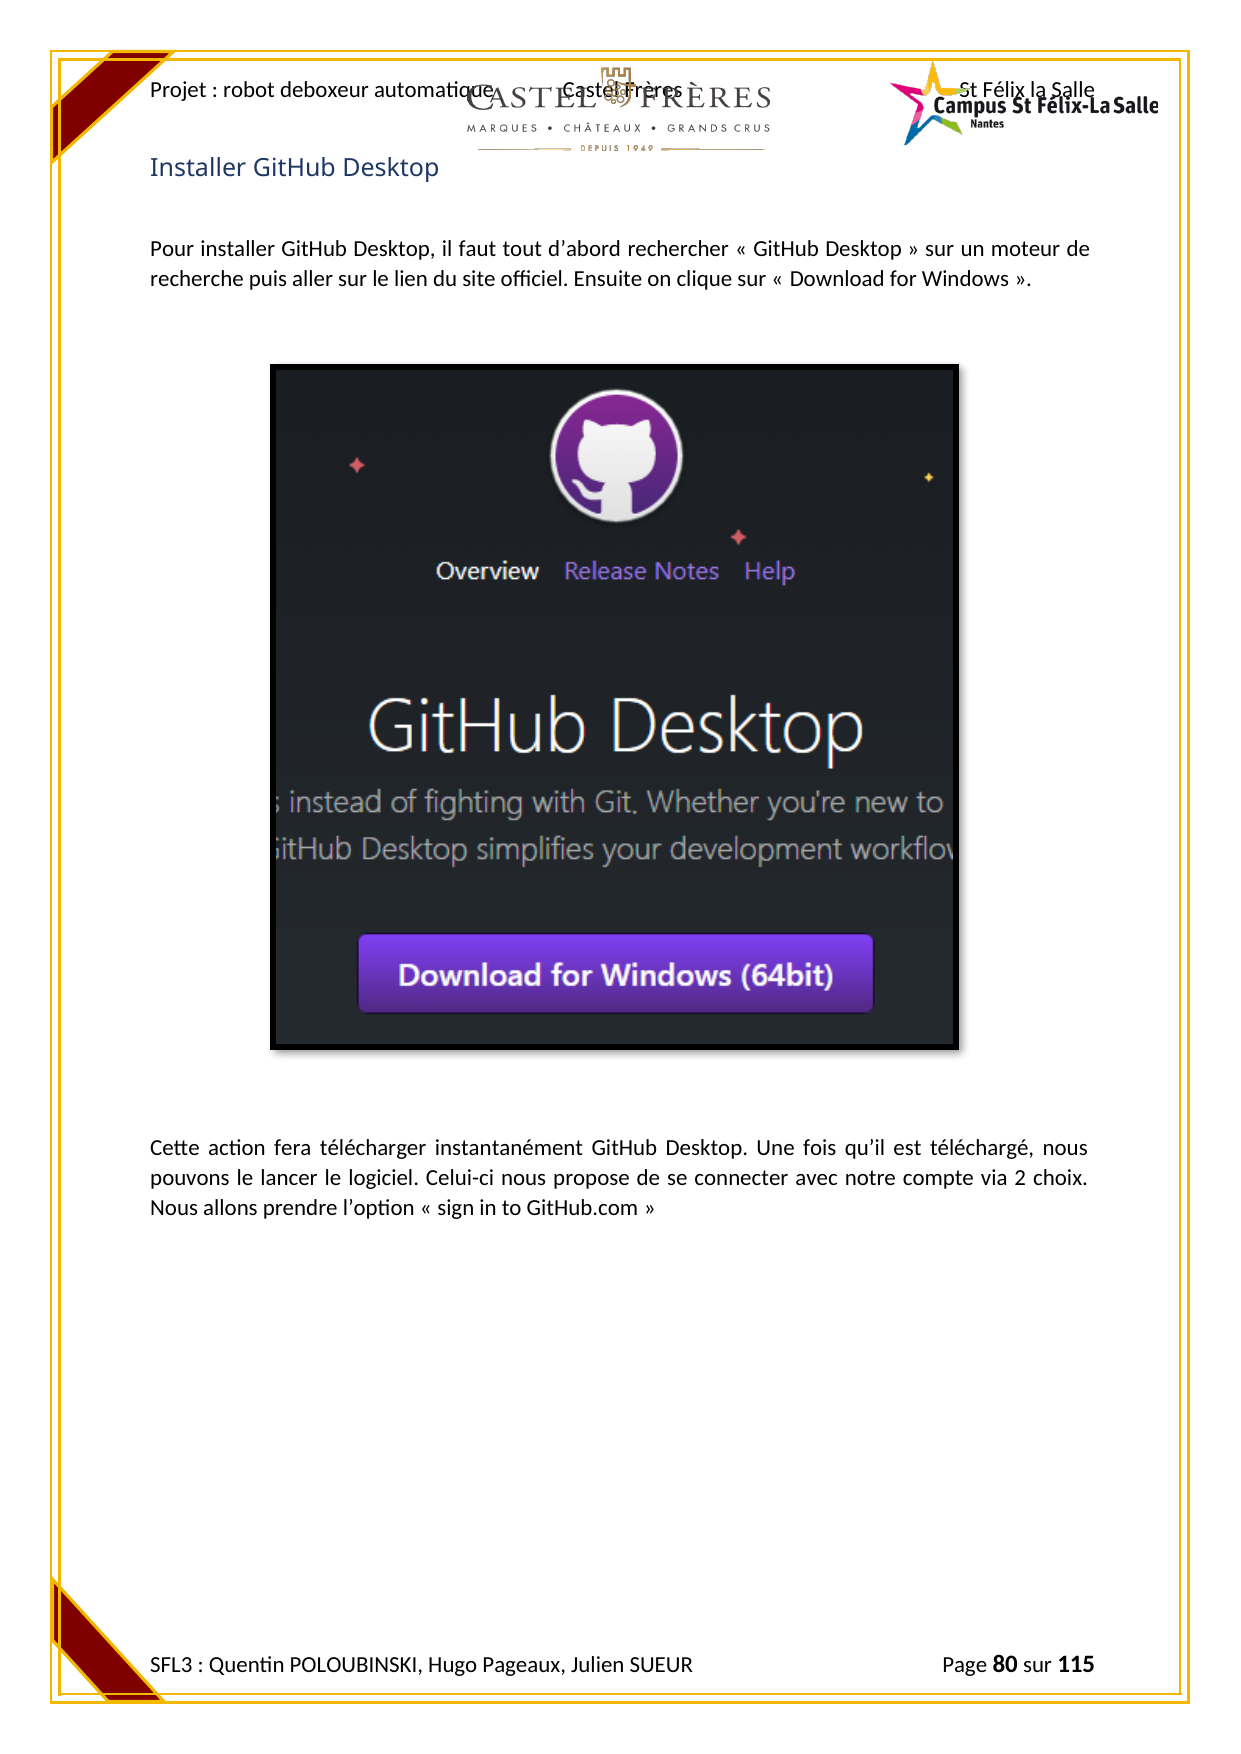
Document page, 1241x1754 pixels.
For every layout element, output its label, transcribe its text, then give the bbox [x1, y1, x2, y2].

text Pour installer GitHub Desktop, il faut tout d’abord rechercher « GitHub Desktop » sur un moteur de recherche puis aller sur le lien du site officiel. Ensuite on clique sur « Download for Windows ». [150, 234, 1090, 292]
picture [460, 59, 773, 157]
subtitle Installer GitHub Desktop [150, 150, 1090, 184]
text Cette action fera télécharger instantanément GitHub Desktop. Une fois qu’il est téléchargé, nous pouvons le lancer le logiciel. Celui-ci nous propose de se connecter avec notre compte via 2 choix. Nous allons prendre l’option « sign in to GitHub.com » [150, 1133, 1090, 1221]
picture [276, 370, 953, 1044]
picture [889, 60, 1158, 145]
